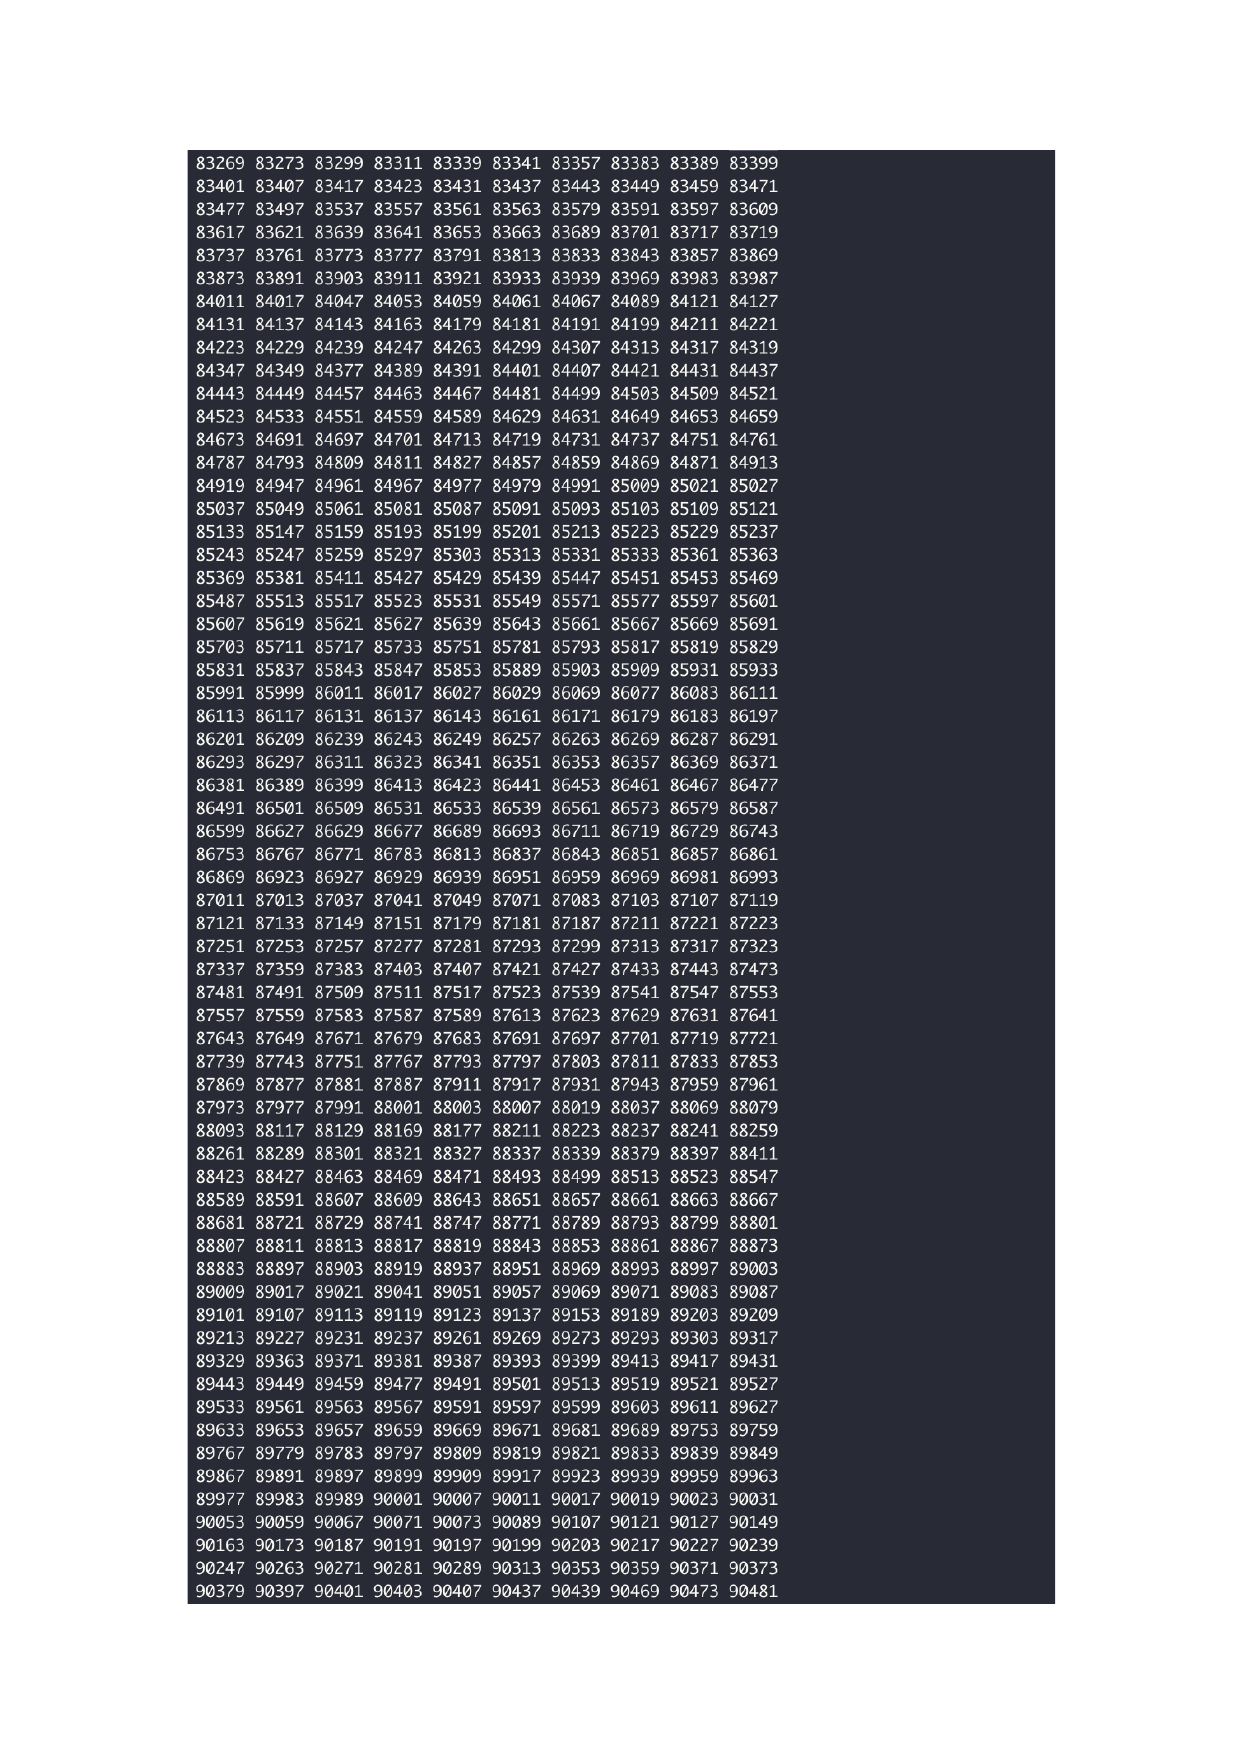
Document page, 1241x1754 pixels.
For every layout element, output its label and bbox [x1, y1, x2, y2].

picture [187, 150, 1055, 1604]
